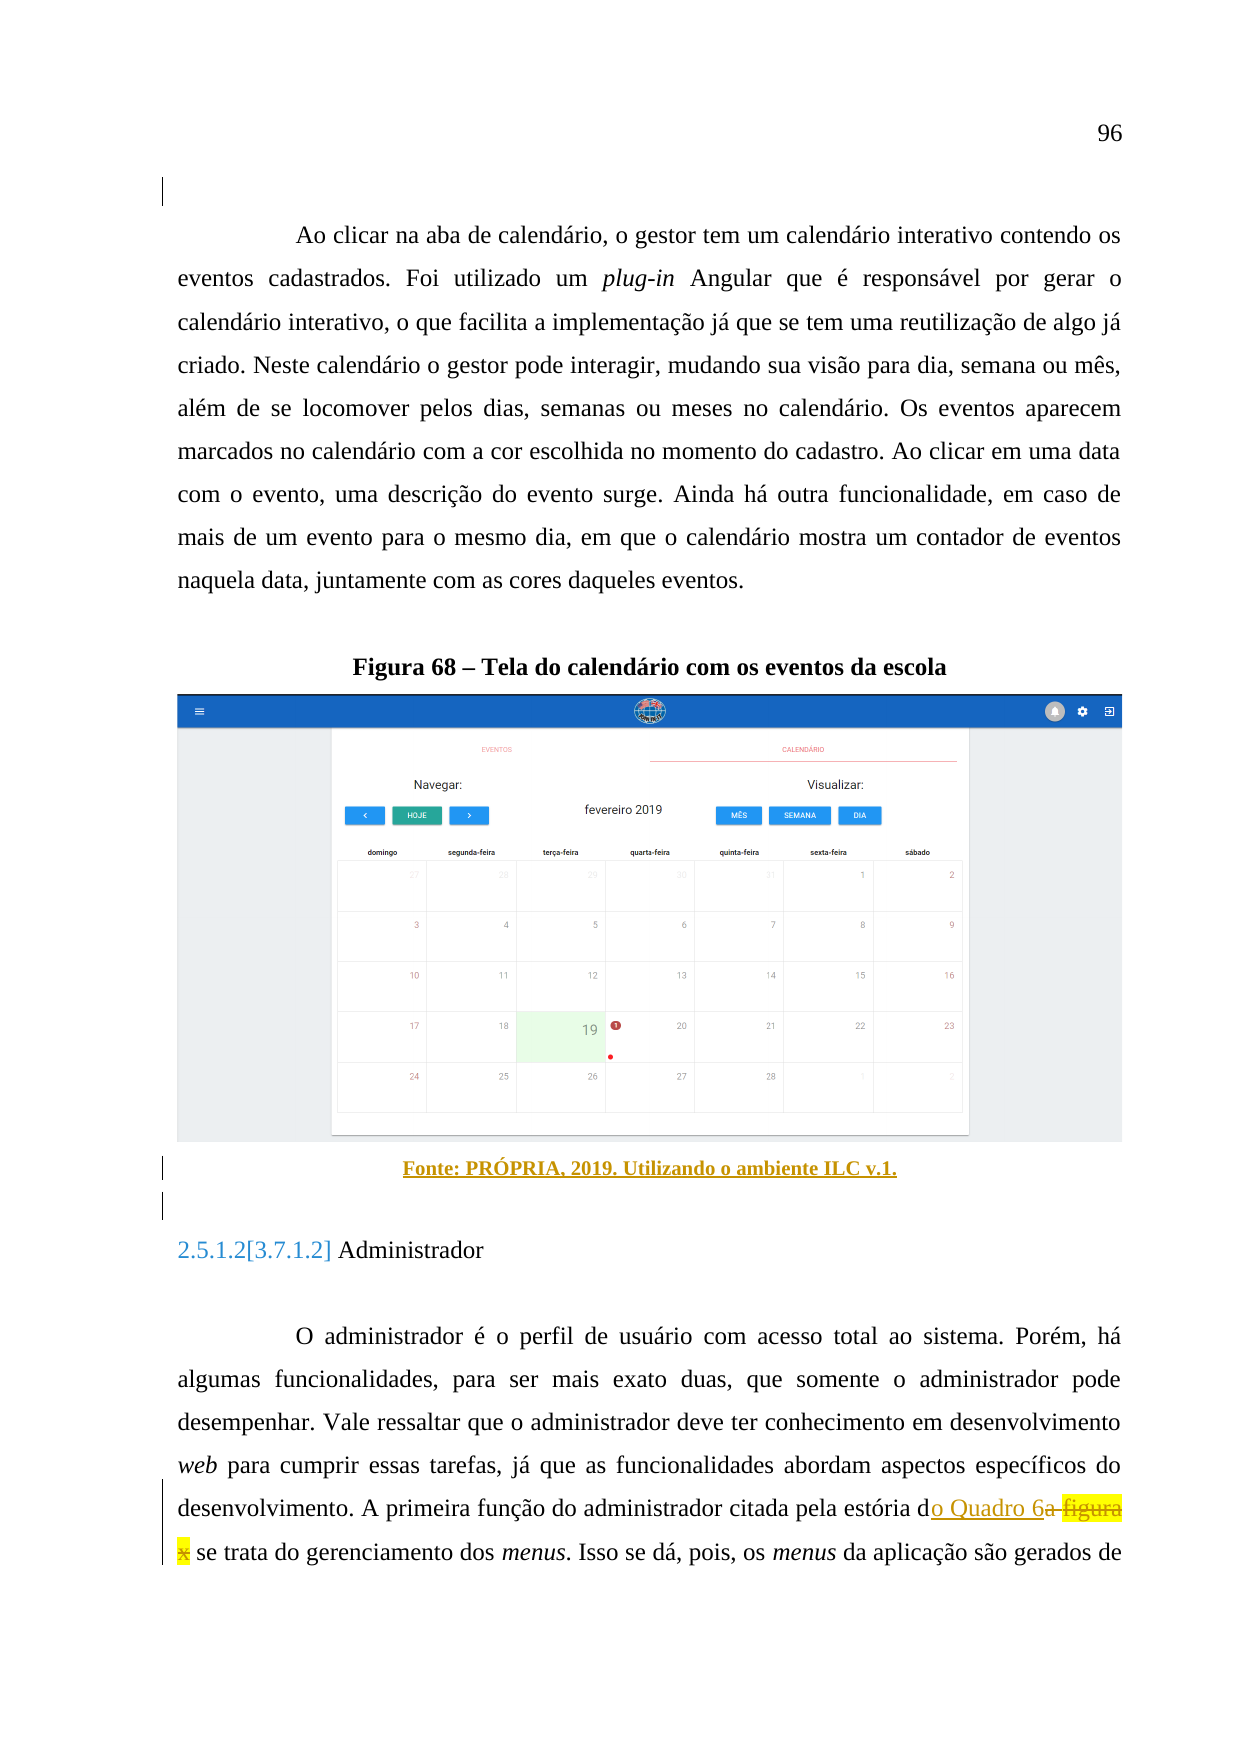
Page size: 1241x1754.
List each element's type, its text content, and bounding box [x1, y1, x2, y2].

subtitle Administrador [177, 1235, 1122, 1263]
text Ao clicar na aba de calendário, o gestor tem um calendário interativo contendo os eventos cadastrados. Foi utilizado um plug-in Angular que é responsável por gerar o calendário interativo, o que facilita a implementação já que se tem uma reutilização de algo já criado. Neste calendário o gestor pode interagir, mudando sua visão para dia, semana ou mês, além de se locomover pelos dias, semanas ou meses no calendário. Os eventos aparecem marcados no calendário com a cor escolhida no momento do cadastro. Ao clicar em uma data com o evento, uma descrição do evento surge. Ainda há outra funcionalidade, em caso de mais de um evento para o mesmo dia, em que o calendário mostra um contador de eventos naquela data, juntamente com as cores daqueles eventos. [177, 220, 1122, 594]
picture [177, 694, 1123, 1142]
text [177, 1321, 1122, 1565]
